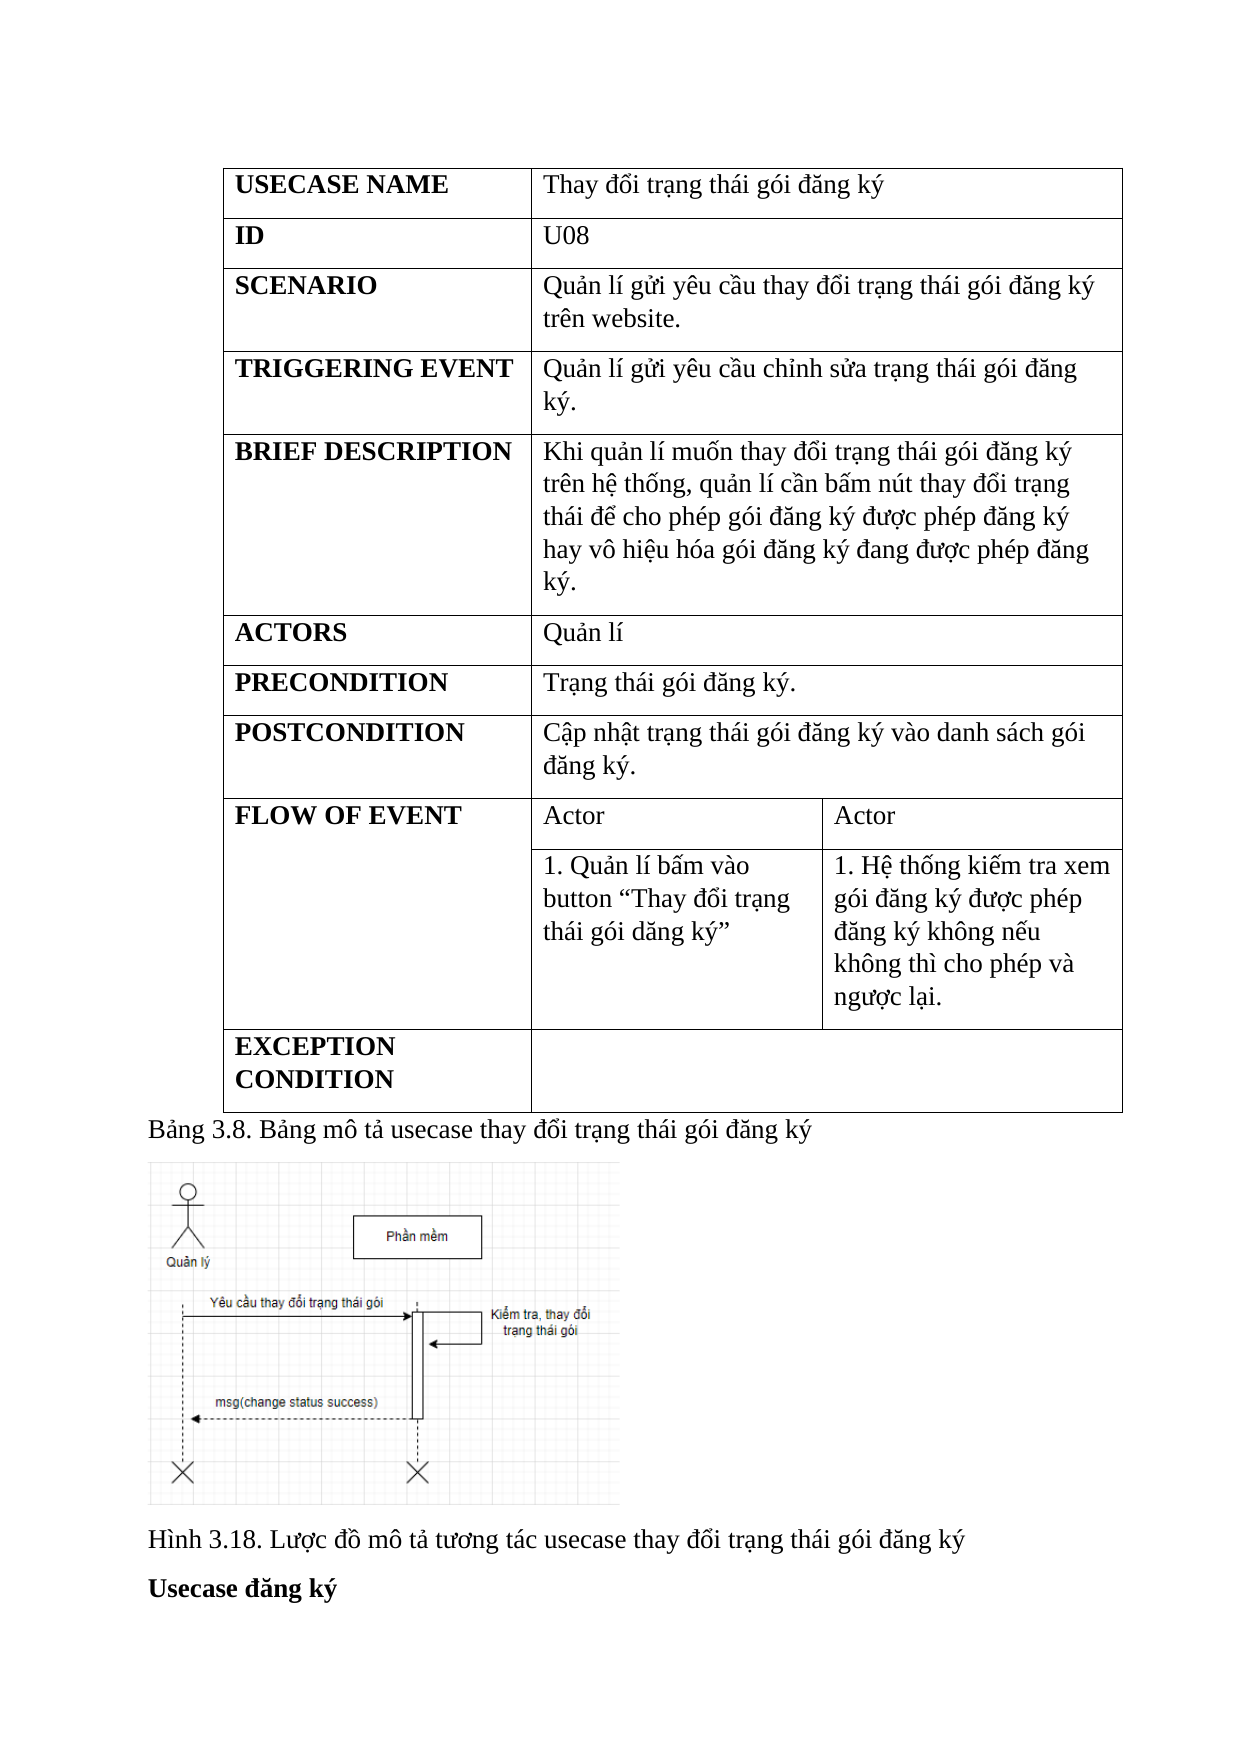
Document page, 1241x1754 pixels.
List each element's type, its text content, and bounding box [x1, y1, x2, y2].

table_cell Quản lí gửi yêu cầu chỉnh sửa trạng thái gói đăng ký. [532, 352, 1122, 434]
table_cell BRIEF DESCRIPTION [224, 435, 531, 614]
table_cell Quản lí gửi yêu cầu thay đổi trạng thái gói đăng ký trên website. [532, 269, 1122, 351]
text Usecase đăng ký [148, 1572, 1122, 1603]
table_cell PRECONDITION [224, 666, 531, 715]
table_cell POSTCONDITION [224, 716, 531, 798]
table_cell Actor [532, 799, 822, 848]
table_cell TRIGGERING EVENT [224, 352, 531, 434]
table_cell SCENARIO [224, 269, 531, 351]
text Bảng 3.8. Bảng mô tả usecase thay đổi trạng thái gói đăng ký [148, 1113, 1122, 1144]
table_cell ID [224, 219, 531, 268]
table_cell Quản lí [532, 616, 1122, 665]
table_cell 1. Quản lí bấm vào button “Thay đổi trạng thái gói dăng ký” [532, 850, 822, 1029]
table_header Thay đổi trạng thái gói đăng ký [532, 169, 1122, 218]
table_cell EXCEPTION CONDITION [224, 1030, 531, 1112]
table_cell ACTORS [224, 616, 531, 665]
table_cell Trạng thái gói đăng ký. [532, 666, 1122, 715]
table_cell 1. Hệ thống kiếm tra xem gói đăng ký được phép đăng ký không nếu không thì cho phép và ngược lại. [823, 850, 1122, 1029]
table_header USECASE NAME [224, 169, 531, 218]
table_cell FLOW OF EVENT [224, 799, 531, 1029]
table_cell Actor [823, 799, 1122, 848]
table_cell U08 [532, 219, 1122, 268]
picture [147, 1162, 620, 1505]
text Hình 3.18. Lược đồ mô tả tương tác usecase thay đổi trạng thái gói đăng ký [148, 1523, 1122, 1554]
table_cell Khi quản lí muốn thay đổi trạng thái gói đăng ký trên hệ thống, quản lí cần bấm nút thay đổi trạng thái để cho phép gói đăng ký được phép đăng ký hay vô hiệu hóa gói đăng ký đang được phép đăng ký. [532, 435, 1122, 614]
table_cell Cập nhật trạng thái gói đăng ký vào danh sách gói đăng ký. [532, 716, 1122, 798]
table_cell [532, 1030, 1122, 1112]
